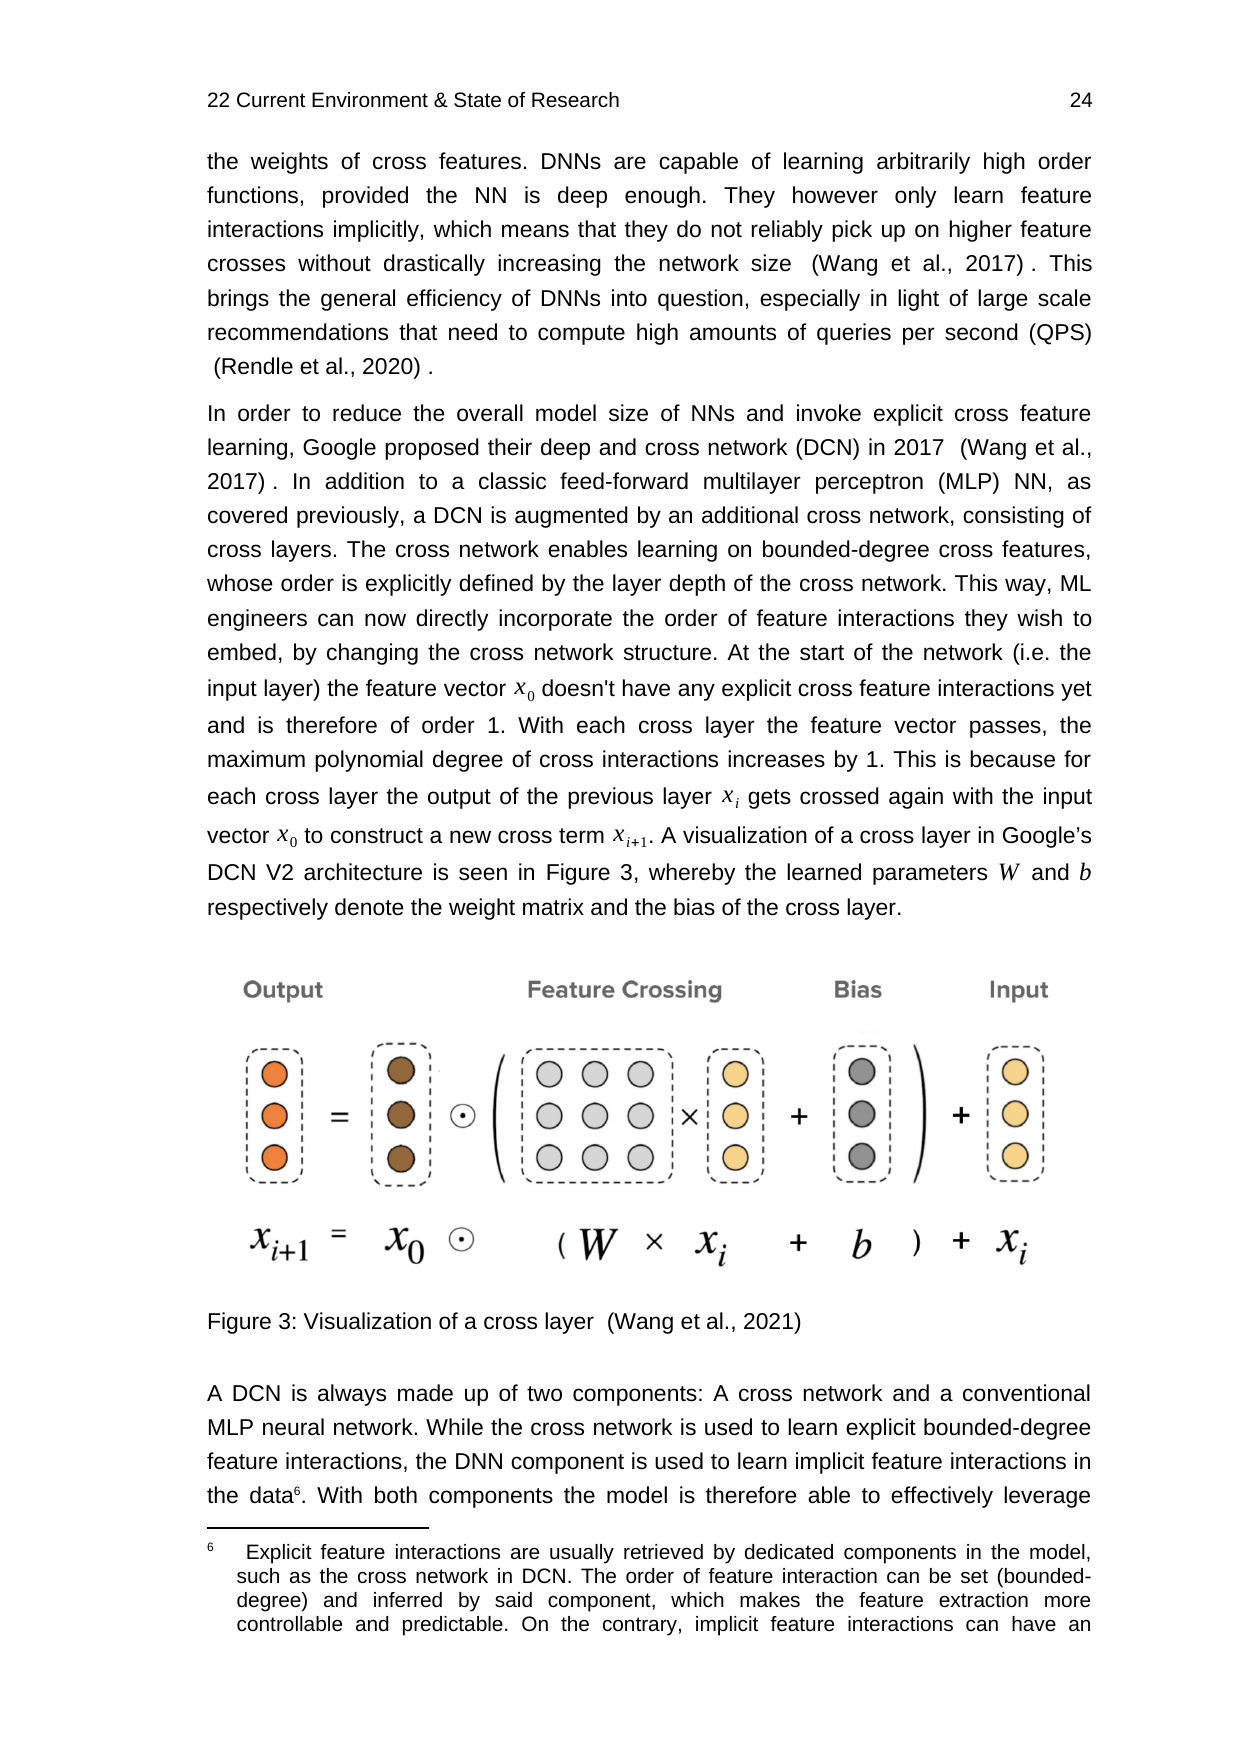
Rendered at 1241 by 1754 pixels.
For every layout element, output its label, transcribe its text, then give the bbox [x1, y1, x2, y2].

text Figure 3: Visualization of a cross layer [207, 1308, 1092, 1334]
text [207, 1380, 1092, 1508]
picture [206, 940, 1093, 1288]
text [207, 148, 1092, 379]
text In order to reduce the overall model size of NNs and invoke explicit cross feature learning, Google proposed their deep and cross network (DCN) in 2017 . In addition to a classic feed-forward multilayer perceptron (MLP) NN, as covered previously, a DCN is augmented by an additional cross network, consisting of cross layers. The cross network enables learning on bounded-degree cross features, whose order is explicitly defined by the layer depth of the cross network. This way, ML engineers can now directly incorporate the order of feature interactions they wish to embed, by changing the cross network structure. At the start of the network (i.e. the input layer) the feature vector doesn't have any explicit cross feature interactions yet and is therefore of order 1. With each cross layer the feature vector passes, the maximum polynomial degree of cross interactions increases by 1. This is because for each cross layer the output of the previous layer gets crossed again with the input vector to construct a new cross term . A visualization of a cross layer in Google’s DCN V2 architecture is seen in Figure 2, whereby the learned parameters and respectively denote the weight matrix and the bias of the cross layer. [207, 399, 1092, 921]
